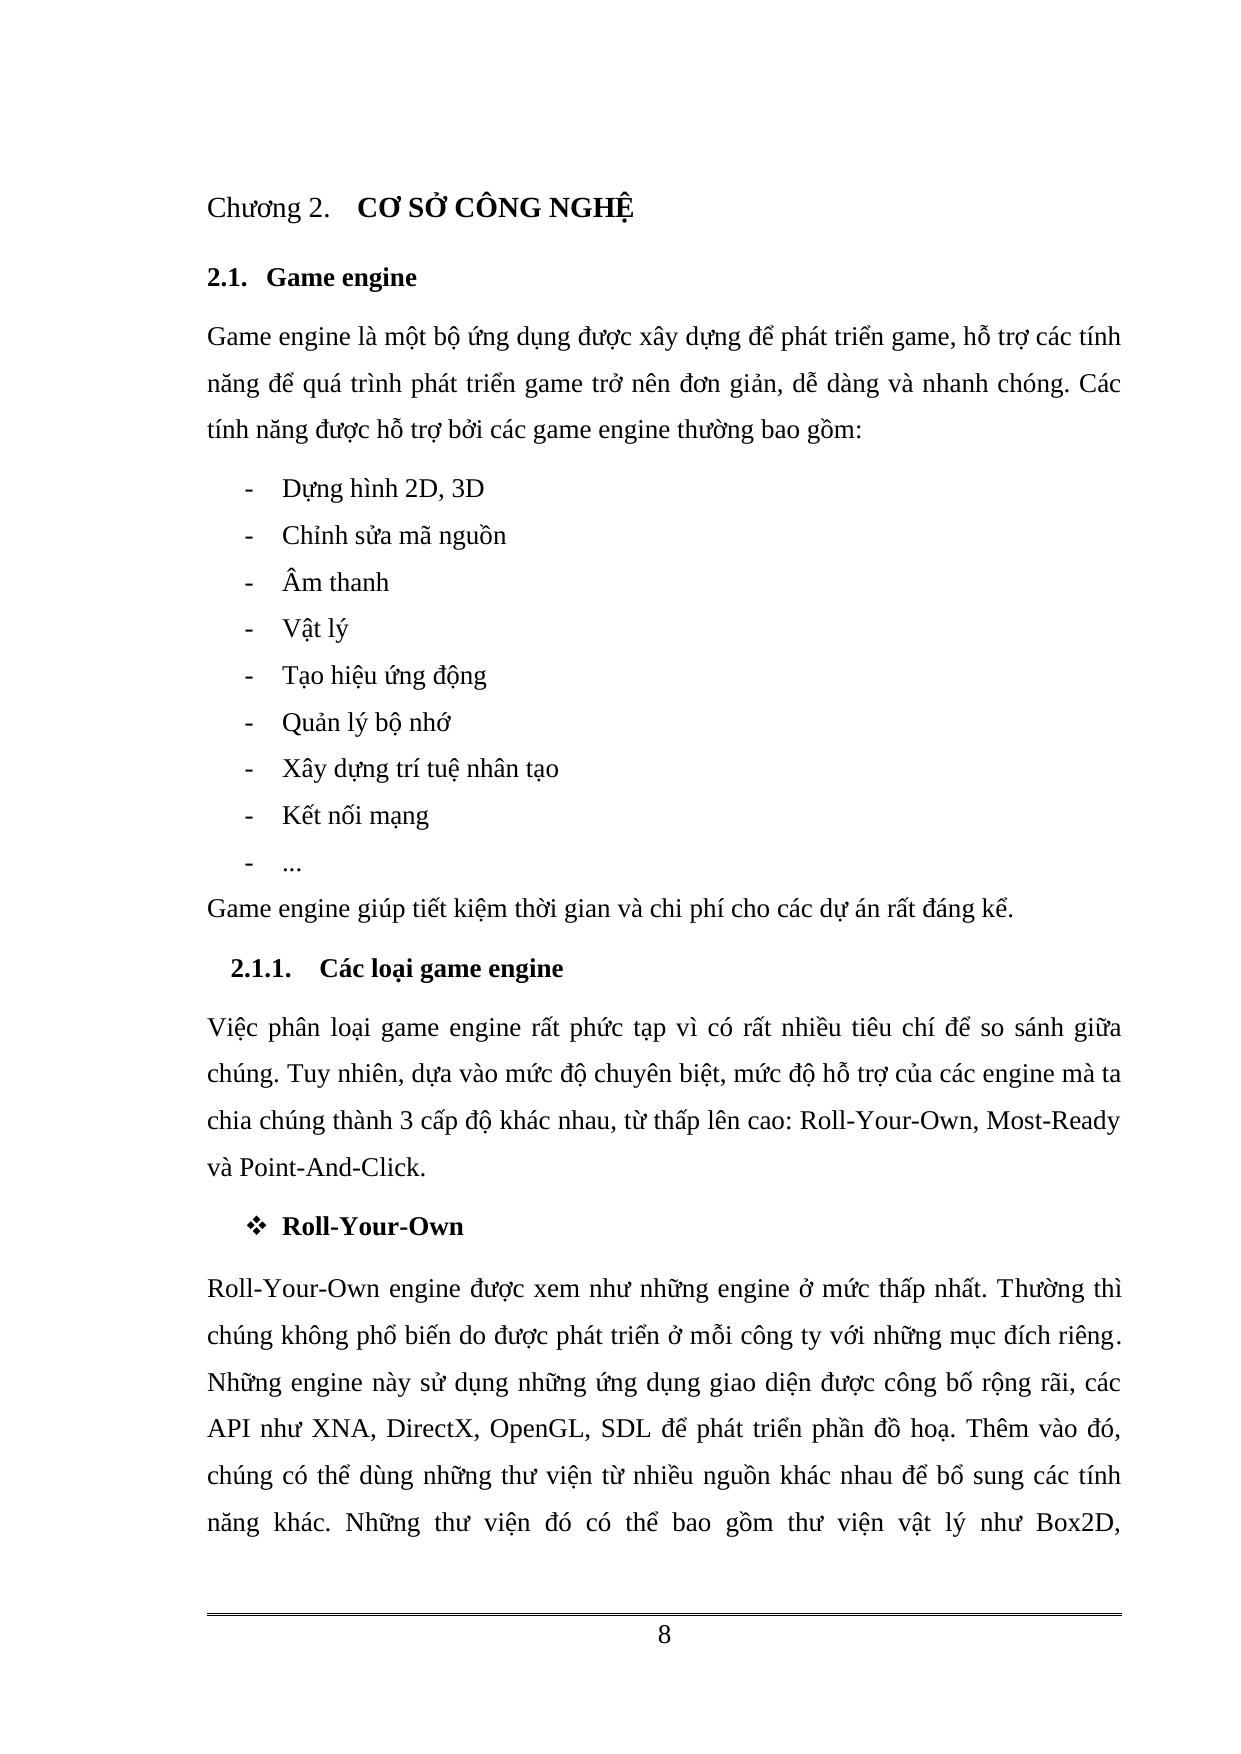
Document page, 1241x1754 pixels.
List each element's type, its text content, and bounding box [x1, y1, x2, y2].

list Xây dựng trí tuệ nhân tạo [244, 752, 1122, 784]
list Âm thanh [244, 566, 1122, 597]
list Roll-Your-Own [244, 1210, 1122, 1241]
text Việc phân loại game engine rất phức tạp vì có rất nhiều tiêu chí để so sánh giữa chúng. Tuy nhiên, dựa vào mức độ chuyên biệt, mức độ hỗ trợ của các engine mà ta chia chúng thành 3 cấp độ khác nhau, từ thấp lên cao: Roll-Your-Own, Most-Ready và Point-And-Click. [207, 1011, 1122, 1182]
text Game engine giúp tiết kiệm thời gian và chi phí cho các dự án rất đáng kể. [207, 892, 1122, 924]
list Dựng hình 2D, 3D [244, 472, 1122, 504]
subtitle Game engine [207, 261, 1122, 292]
list Vật lý [244, 612, 1122, 644]
subtitle CƠ SỞ CÔNG NGHỆ [207, 190, 1122, 223]
subtitle Các loại game engine [230, 952, 1122, 983]
list Kết nối mạng [244, 799, 1122, 830]
list ... [244, 846, 1122, 877]
list Tạo hiệu ứng động [244, 659, 1122, 690]
list Quản lý bộ nhớ [244, 706, 1122, 737]
list Chỉnh sửa mã nguồn [244, 519, 1122, 550]
text Game engine là một bộ ứng dụng được xây dựng để phát triển game, hỗ trợ các tính năng để quá trình phát triển game trở nên đơn giản, dễ dàng và nhanh chóng. Các tính năng được hỗ trợ bởi các game engine thường bao gồm: [207, 320, 1122, 444]
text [207, 1272, 1122, 1537]
